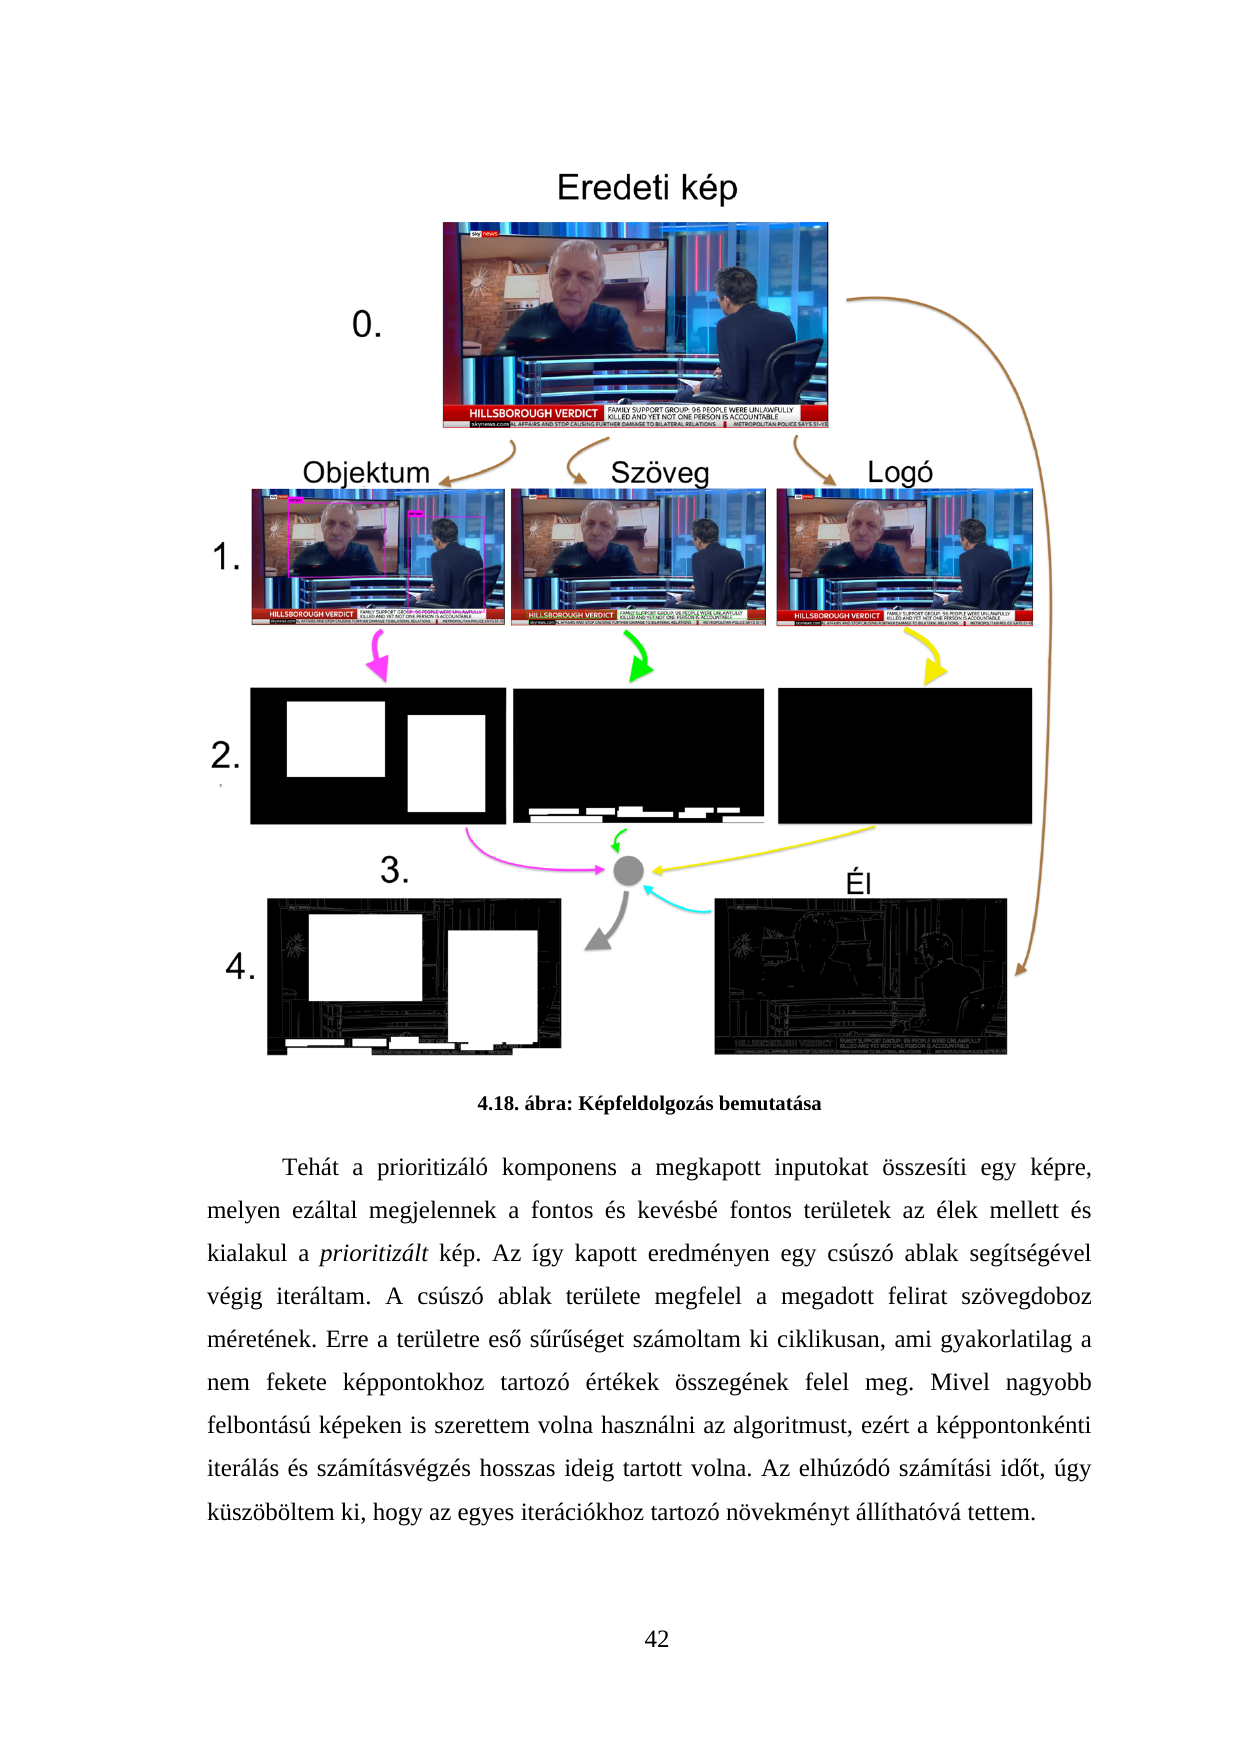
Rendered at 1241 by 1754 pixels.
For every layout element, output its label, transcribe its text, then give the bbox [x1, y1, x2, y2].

picture [209, 147, 1090, 1078]
text Tehát a prioritizáló komponens a megkapott inputokat összesíti egy képre, melyen ezáltal megjelennek a fontos és kevésbé fontos területek az élek mellett és kialakul a prioritizált kép. Az így kapott eredményen egy csúszó ablak segítségével végig iteráltam. A csúszó ablak területe megfelel a megadott felirat szövegdoboz méretének. Erre a területre eső sűrűséget számoltam ki ciklikusan, ami gyakorlatilag a nem fekete képpontokhoz tartozó értékek összegének felel meg. Mivel nagyobb felbontású képeken is szerettem volna használni az algoritmust, ezért a képpontonkénti iterálás és számításvégzés hosszas ideig tartott volna. Az elhúzódó számítási időt, úgy küszöböltem ki, hogy az egyes iterációkhoz tartozó növekményt állíthatóvá tettem. [207, 1152, 1092, 1525]
